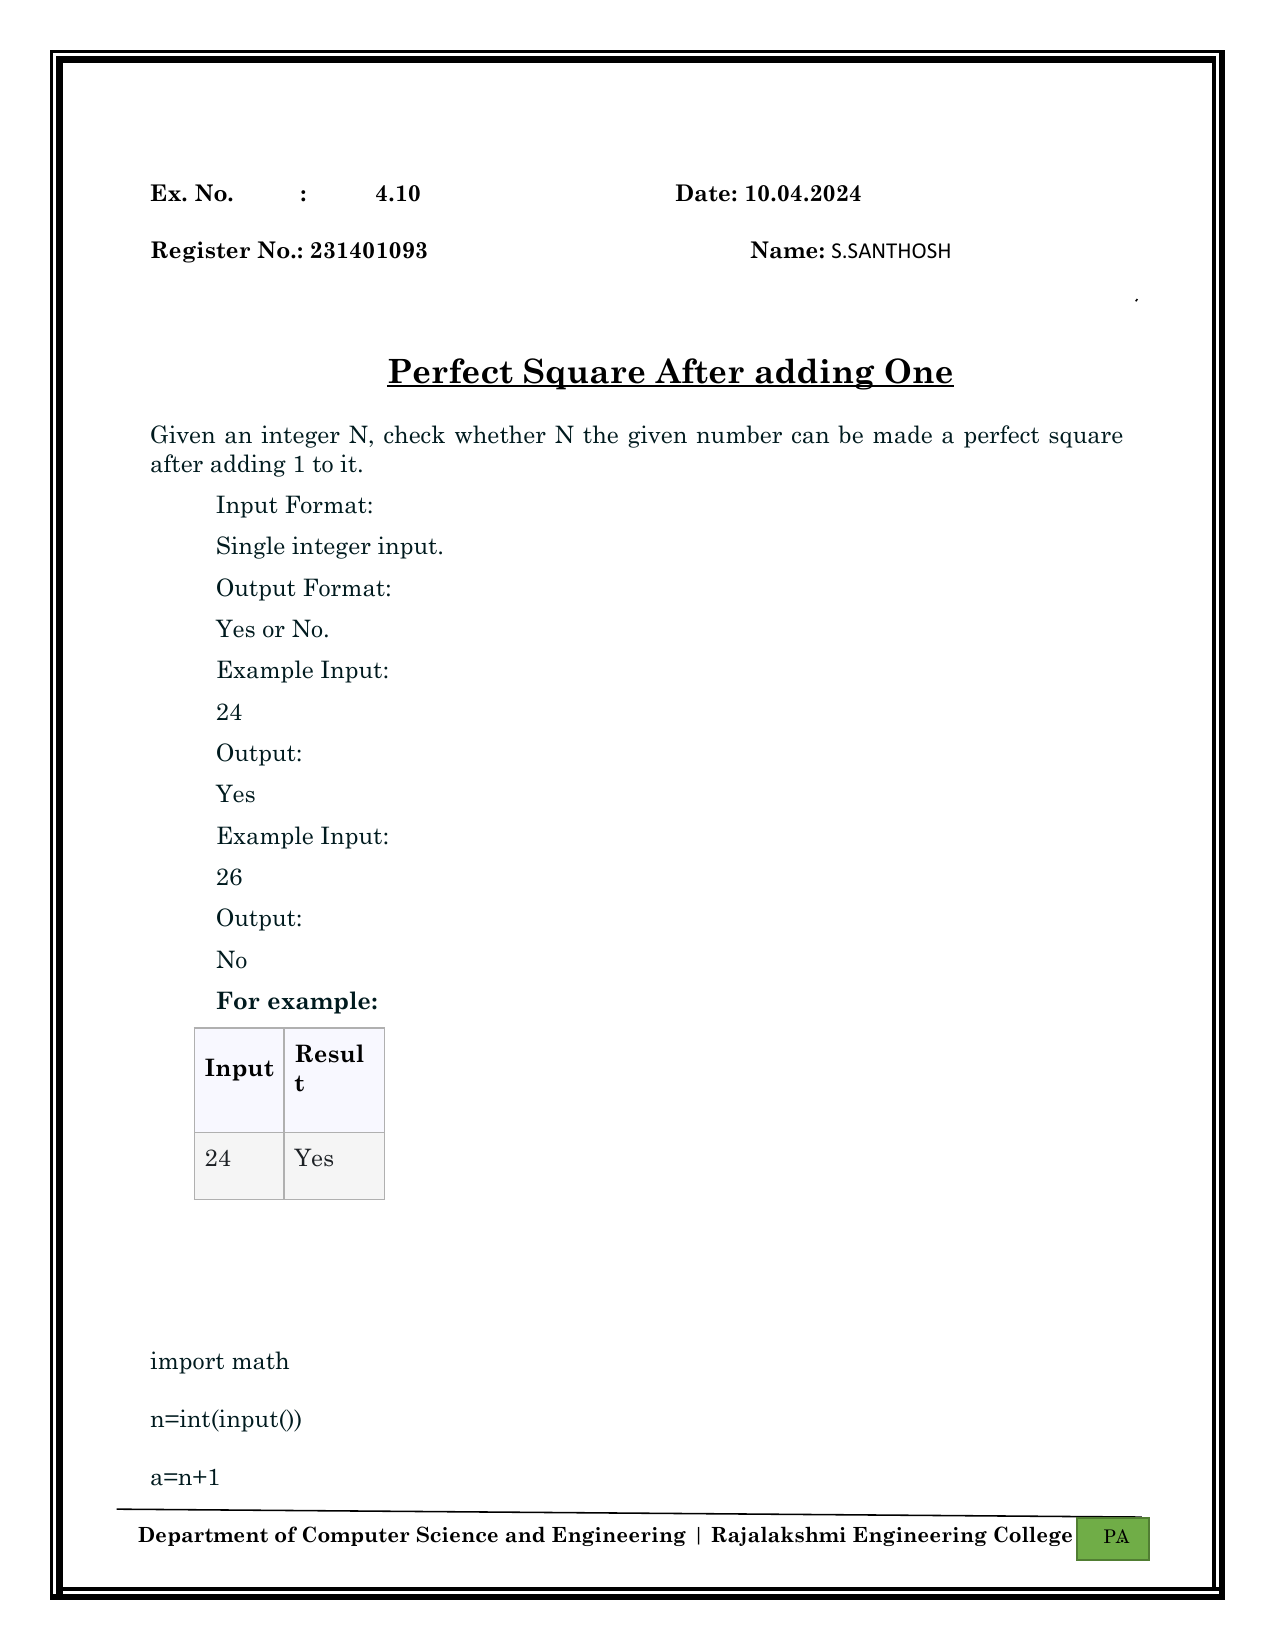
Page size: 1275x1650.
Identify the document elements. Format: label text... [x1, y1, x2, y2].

text Single integer input. [216, 531, 1125, 560]
text import math [150, 1345, 1125, 1374]
text For example: [216, 986, 1125, 1015]
text Register No.: 231401093 Name: S.SANTHOSH [150, 236, 1125, 264]
text Input Format: [216, 490, 1125, 518]
text Yes [216, 779, 1125, 808]
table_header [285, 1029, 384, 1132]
text Given an integer N, check whether N the given number can be made a perfect square after adding 1 to it. [150, 419, 1125, 477]
text a=n+1 [150, 1461, 1125, 1490]
text Ex. No. : 4.10 Date: 10.04.2024 [150, 179, 1125, 207]
text 24 [216, 696, 1125, 725]
text 26 [216, 862, 1125, 891]
text n=int(input()) [150, 1403, 1125, 1432]
text Example Input: [216, 821, 1125, 849]
text Yes or No. [216, 614, 1125, 643]
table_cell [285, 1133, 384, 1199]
text Output: [216, 738, 1125, 767]
text Example Input: [216, 655, 1125, 684]
text Output Format: [216, 572, 1125, 601]
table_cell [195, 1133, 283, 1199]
text Perfect Square After adding One [216, 350, 1125, 390]
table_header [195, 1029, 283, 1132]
text No [216, 944, 1125, 973]
text Output: [216, 903, 1125, 932]
